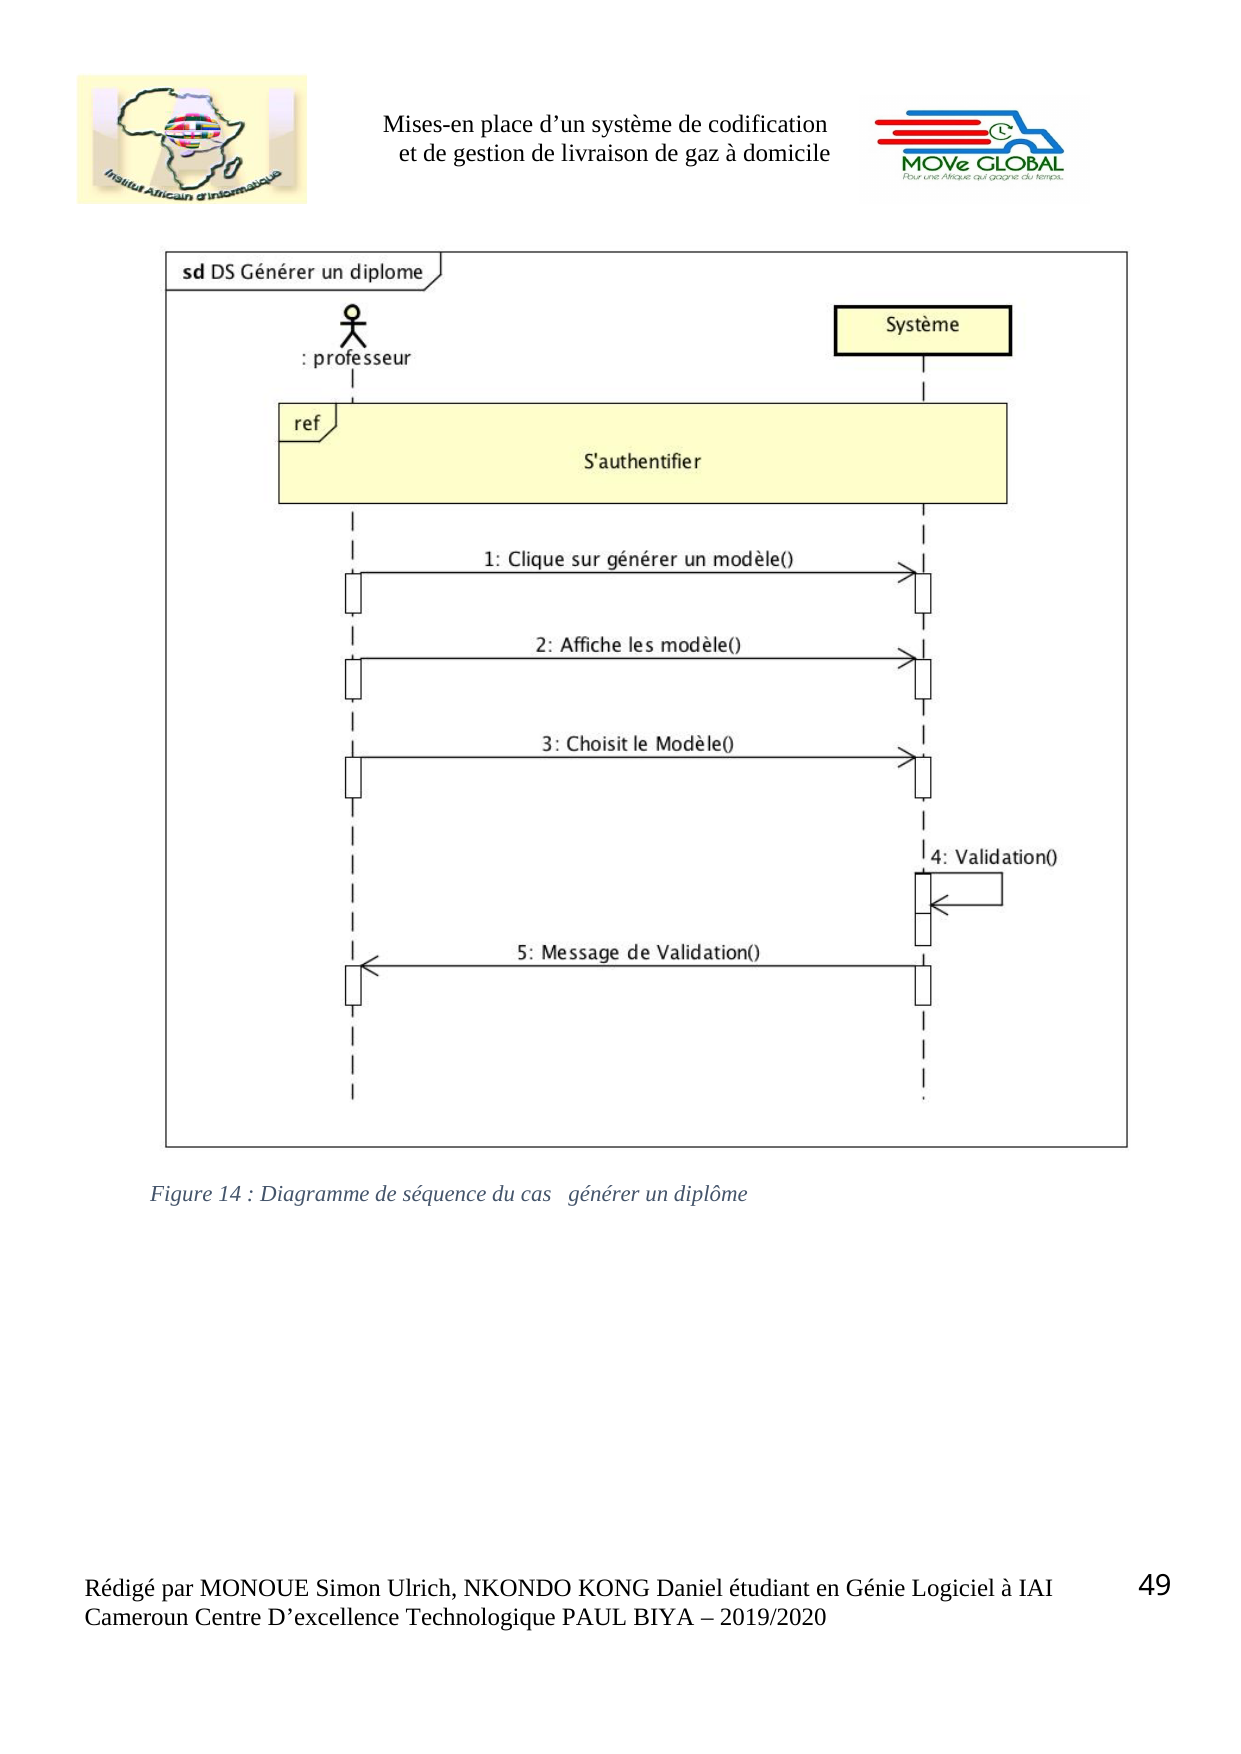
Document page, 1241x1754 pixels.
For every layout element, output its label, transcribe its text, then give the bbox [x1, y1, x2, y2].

text Figure 14 : Diagramme de séquence du cas générer un diplôme [150, 1180, 1069, 1207]
picture [150, 237, 1142, 1162]
picture [859, 95, 1091, 204]
